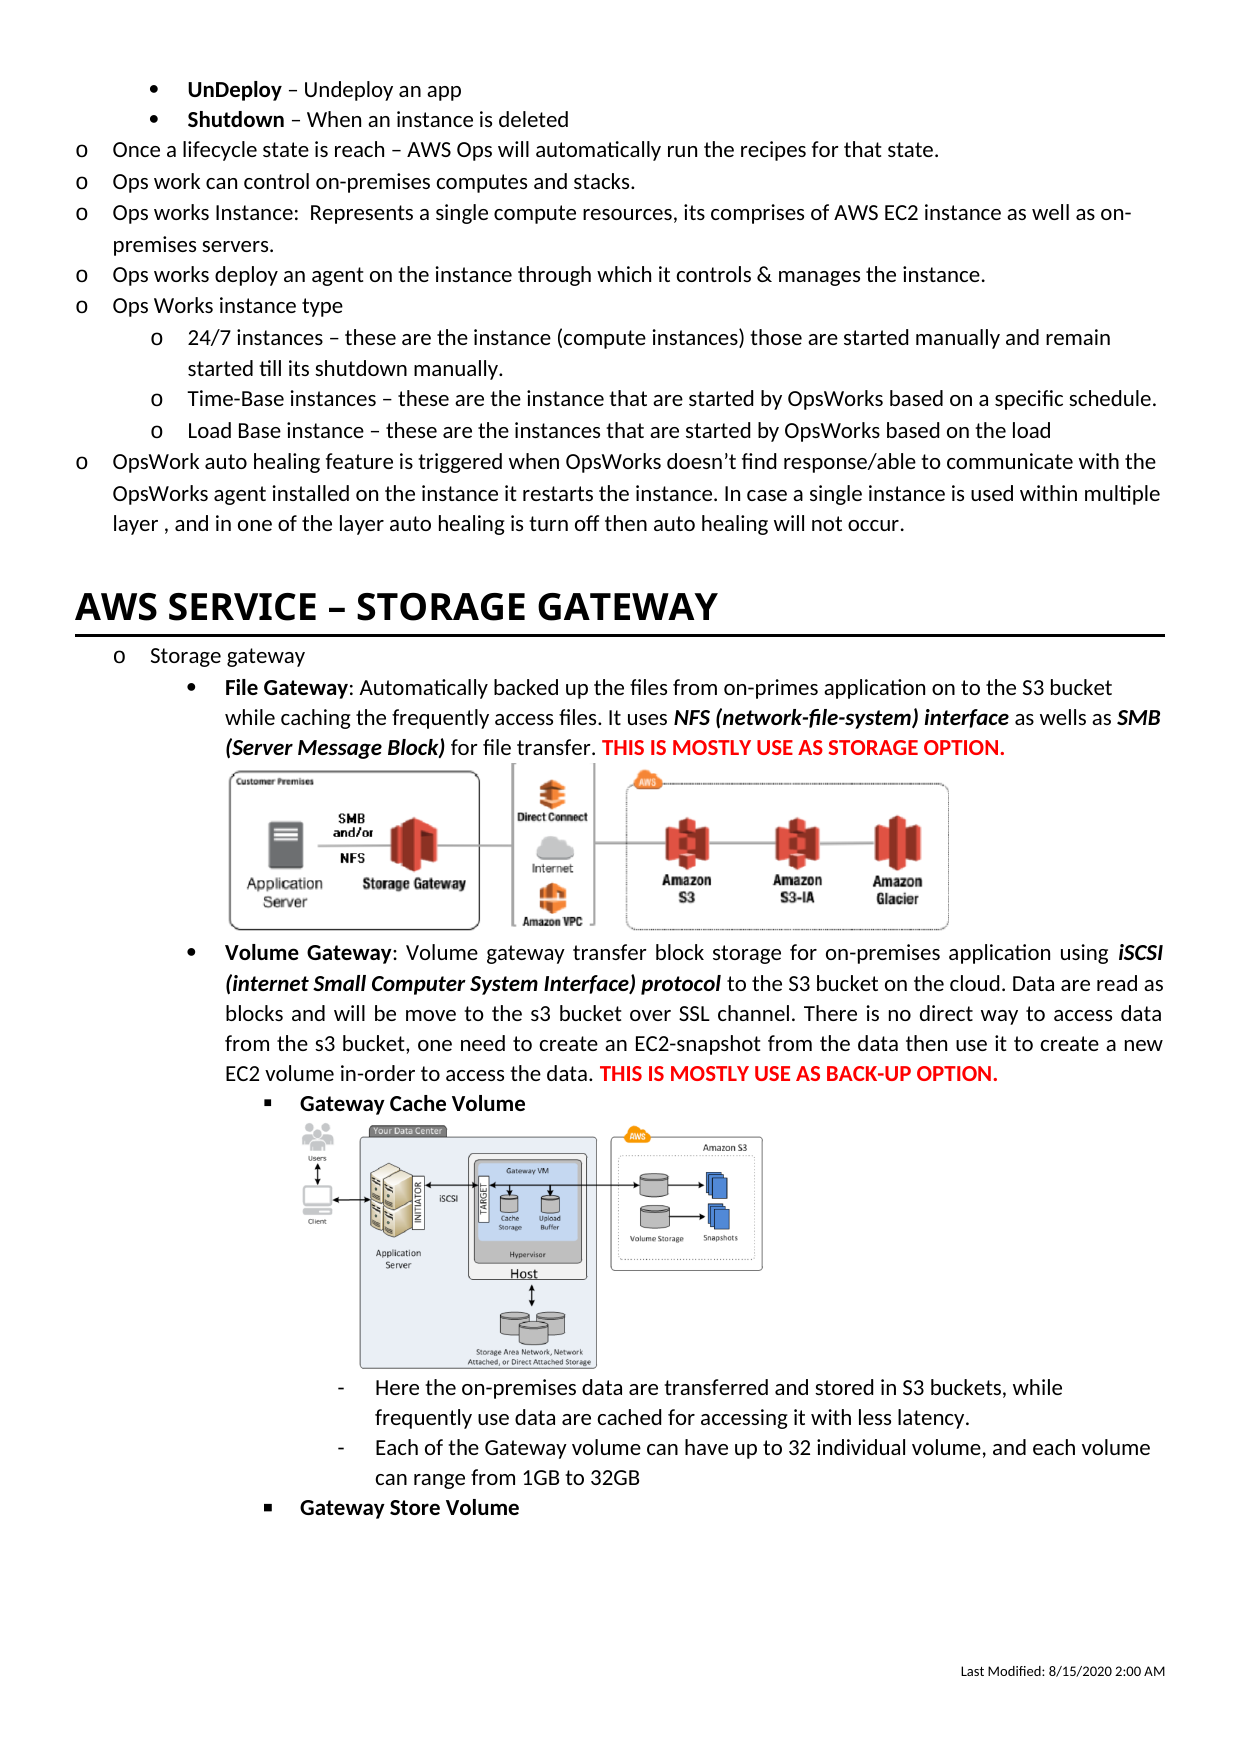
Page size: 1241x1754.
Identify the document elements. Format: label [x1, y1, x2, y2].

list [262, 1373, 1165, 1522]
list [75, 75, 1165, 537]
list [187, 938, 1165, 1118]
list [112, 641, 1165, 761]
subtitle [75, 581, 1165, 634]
picture [225, 763, 954, 937]
picture [300, 1119, 764, 1371]
